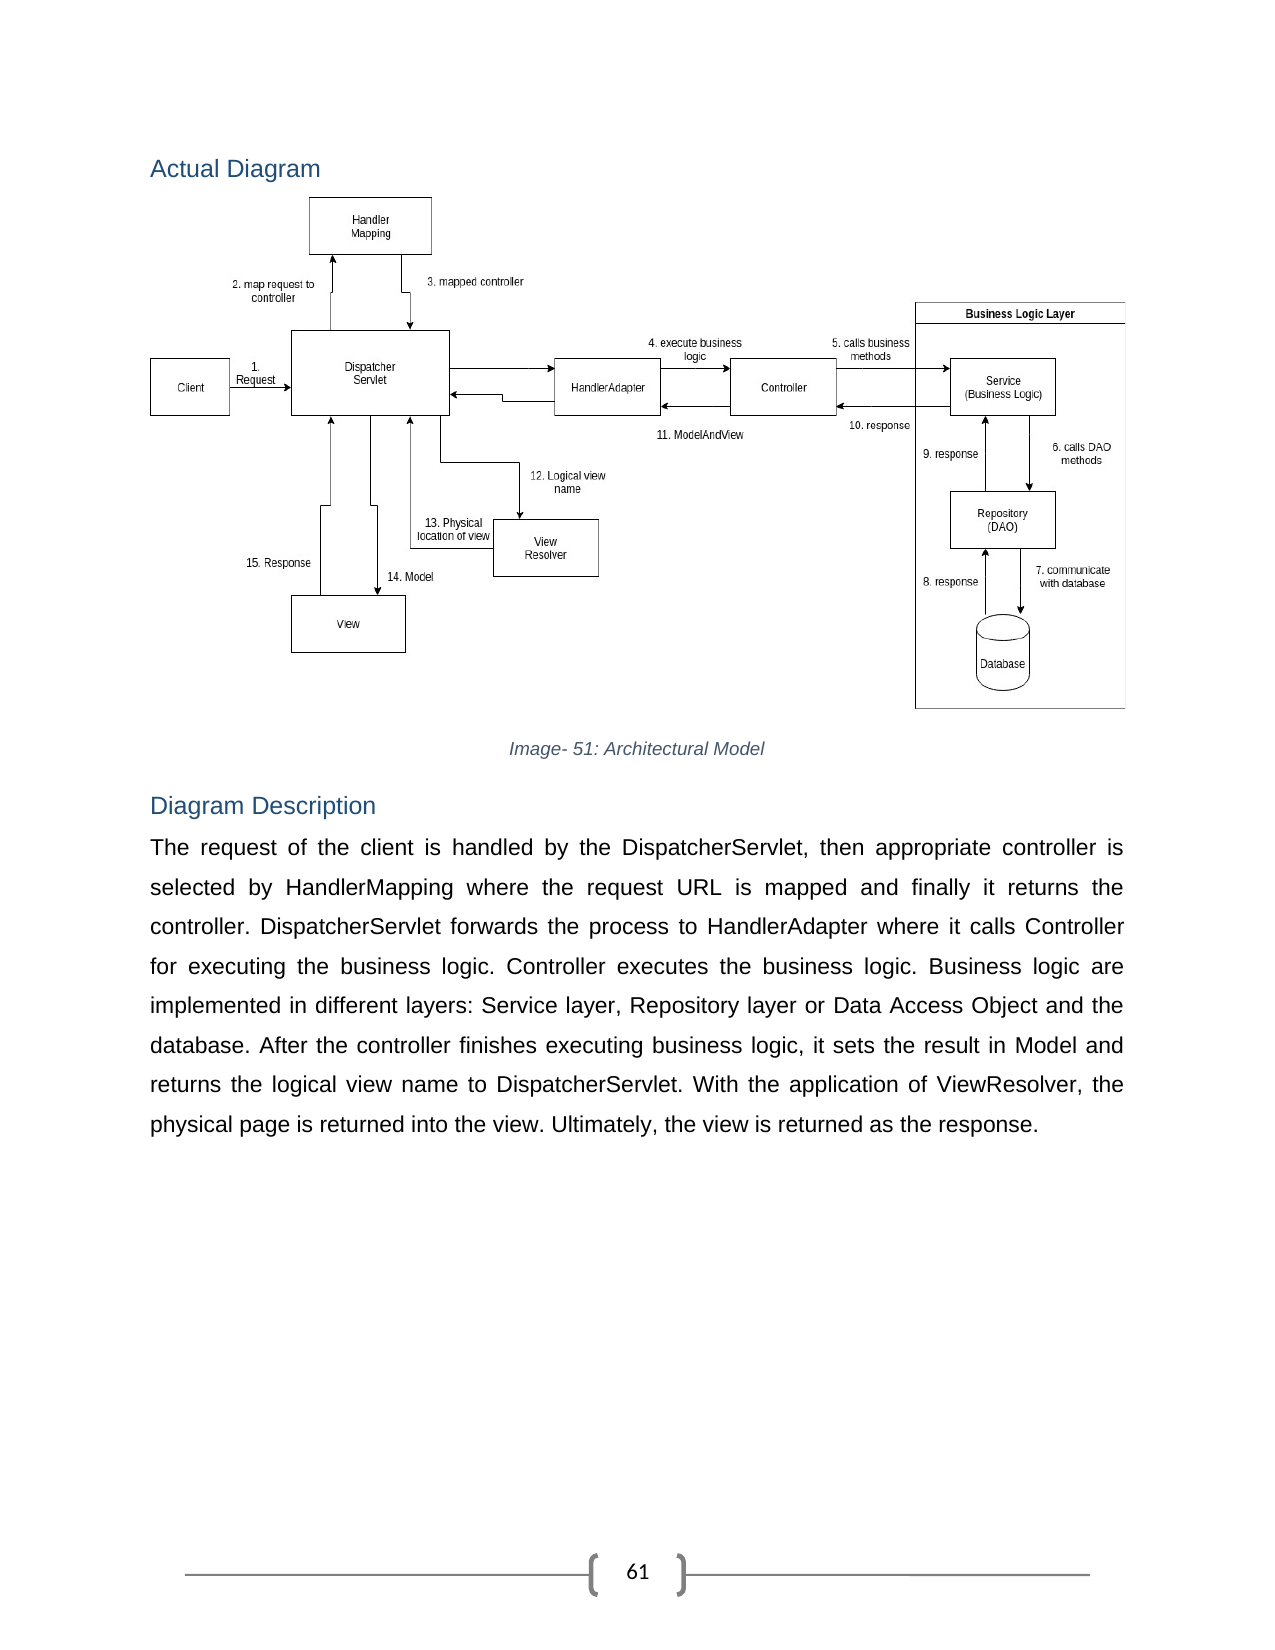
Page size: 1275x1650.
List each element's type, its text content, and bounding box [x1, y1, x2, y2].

text Diagram Description [150, 791, 1125, 820]
text Actual Diagram [150, 154, 1125, 183]
picture [150, 197, 1125, 709]
text Image- 51: Architectural Model [150, 738, 1125, 760]
text The request of the client is handled by the DispatcherServlet, then appropriate controller is selected by HandlerMapping where the request URL is mapped and finally it returns the controller. DispatcherServlet forwards the process to HandlerAdapter where it calls Controller for executing the business logic. Controller executes the business logic. Business logic are implemented in different layers: Service layer, Repository layer or Data Access Object and the database. After the controller finishes executing business logic, it sets the result in Model and returns the logical view name to DispatcherServlet. With the application of ViewResolver, the physical page is returned into the view. Ultimately, the view is returned as the response. [150, 834, 1125, 1137]
